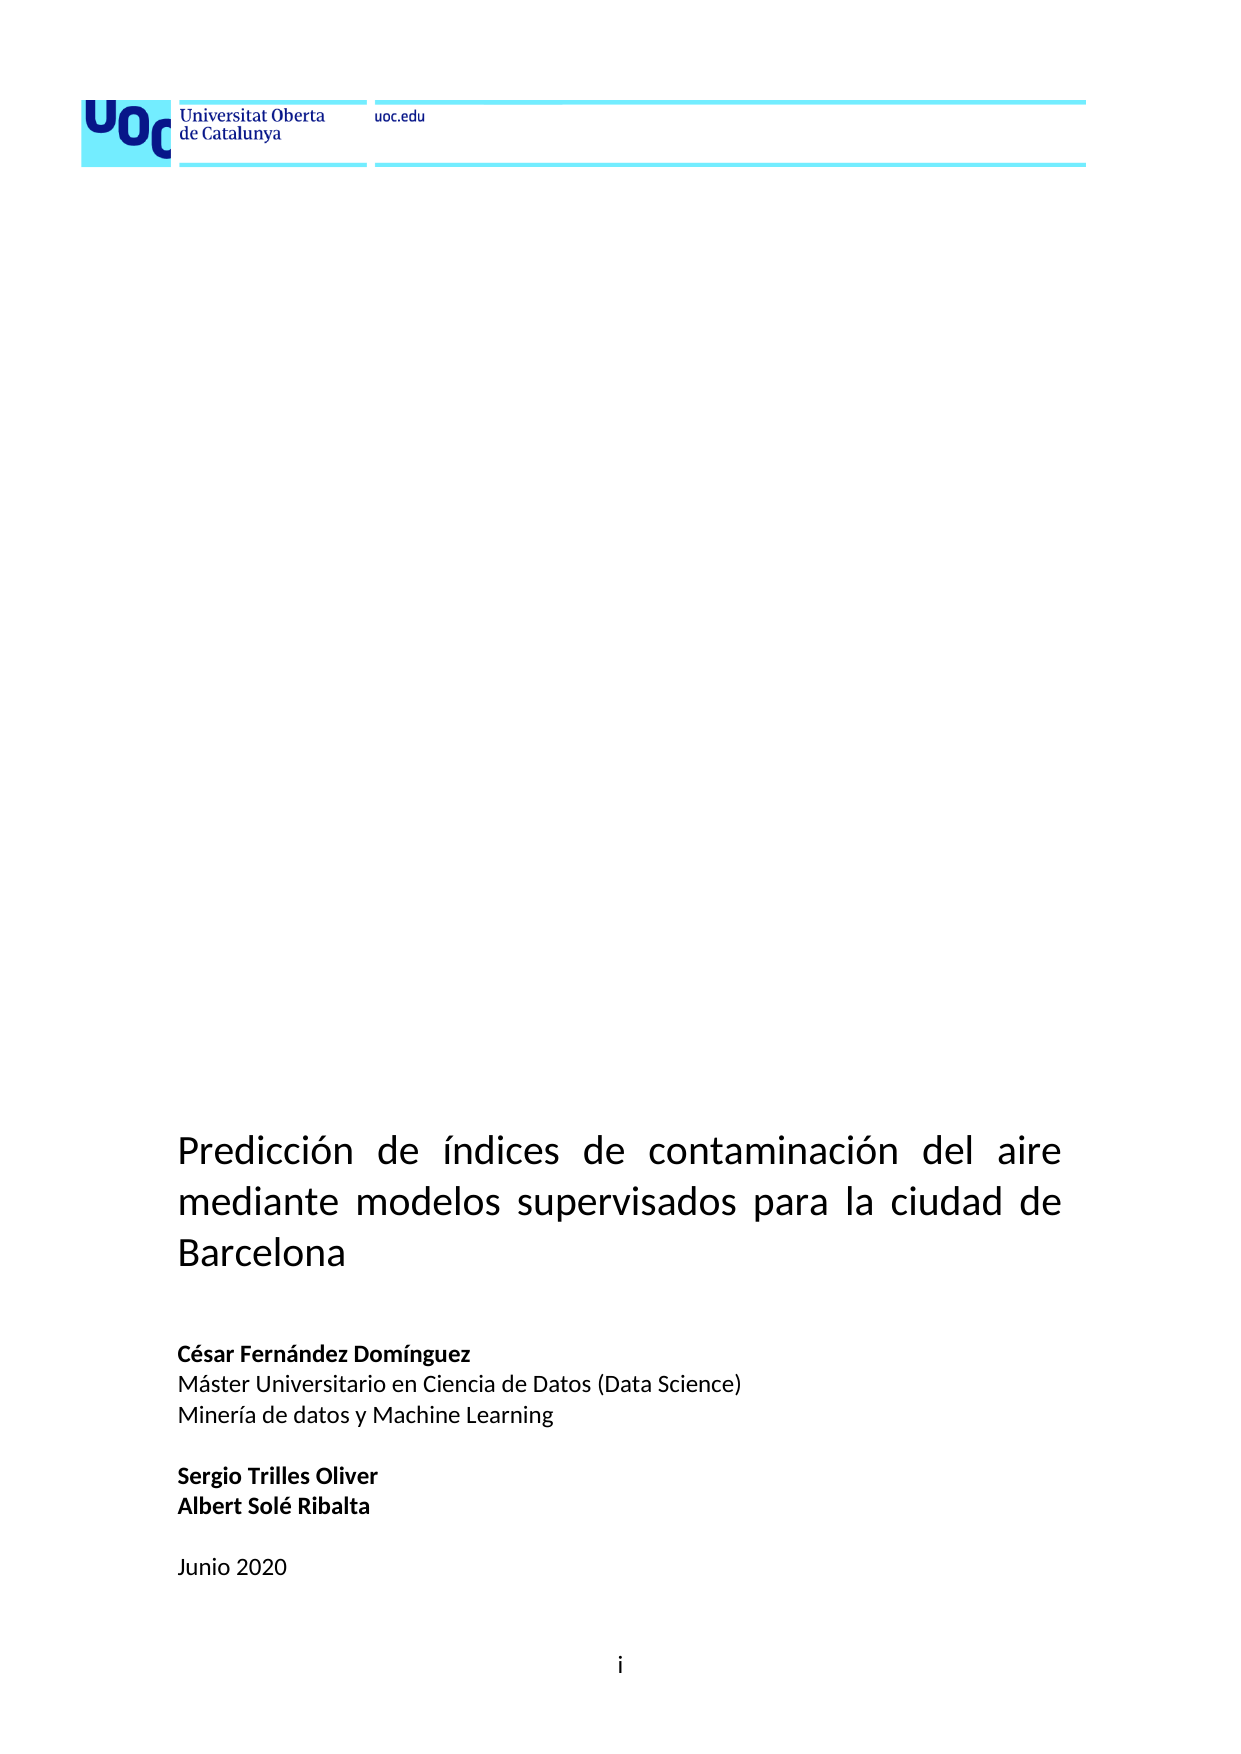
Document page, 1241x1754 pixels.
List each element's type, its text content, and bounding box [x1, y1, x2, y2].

picture [81, 100, 1086, 170]
text Minería de datos y Machine Learning [177, 1399, 1063, 1429]
text Albert Solé Ribalta [177, 1491, 1063, 1521]
text Predicción de índices de contaminación del aire mediante modelos supervisados para la ciudad de Barcelona [177, 1124, 1063, 1277]
text Máster Universitario en Ciencia de Datos (Data Science) [177, 1368, 1063, 1399]
text César Fernández Domínguez [177, 1338, 1063, 1368]
text Junio 2020 [177, 1552, 1063, 1582]
text Sergio Trilles Oliver [177, 1460, 1063, 1491]
